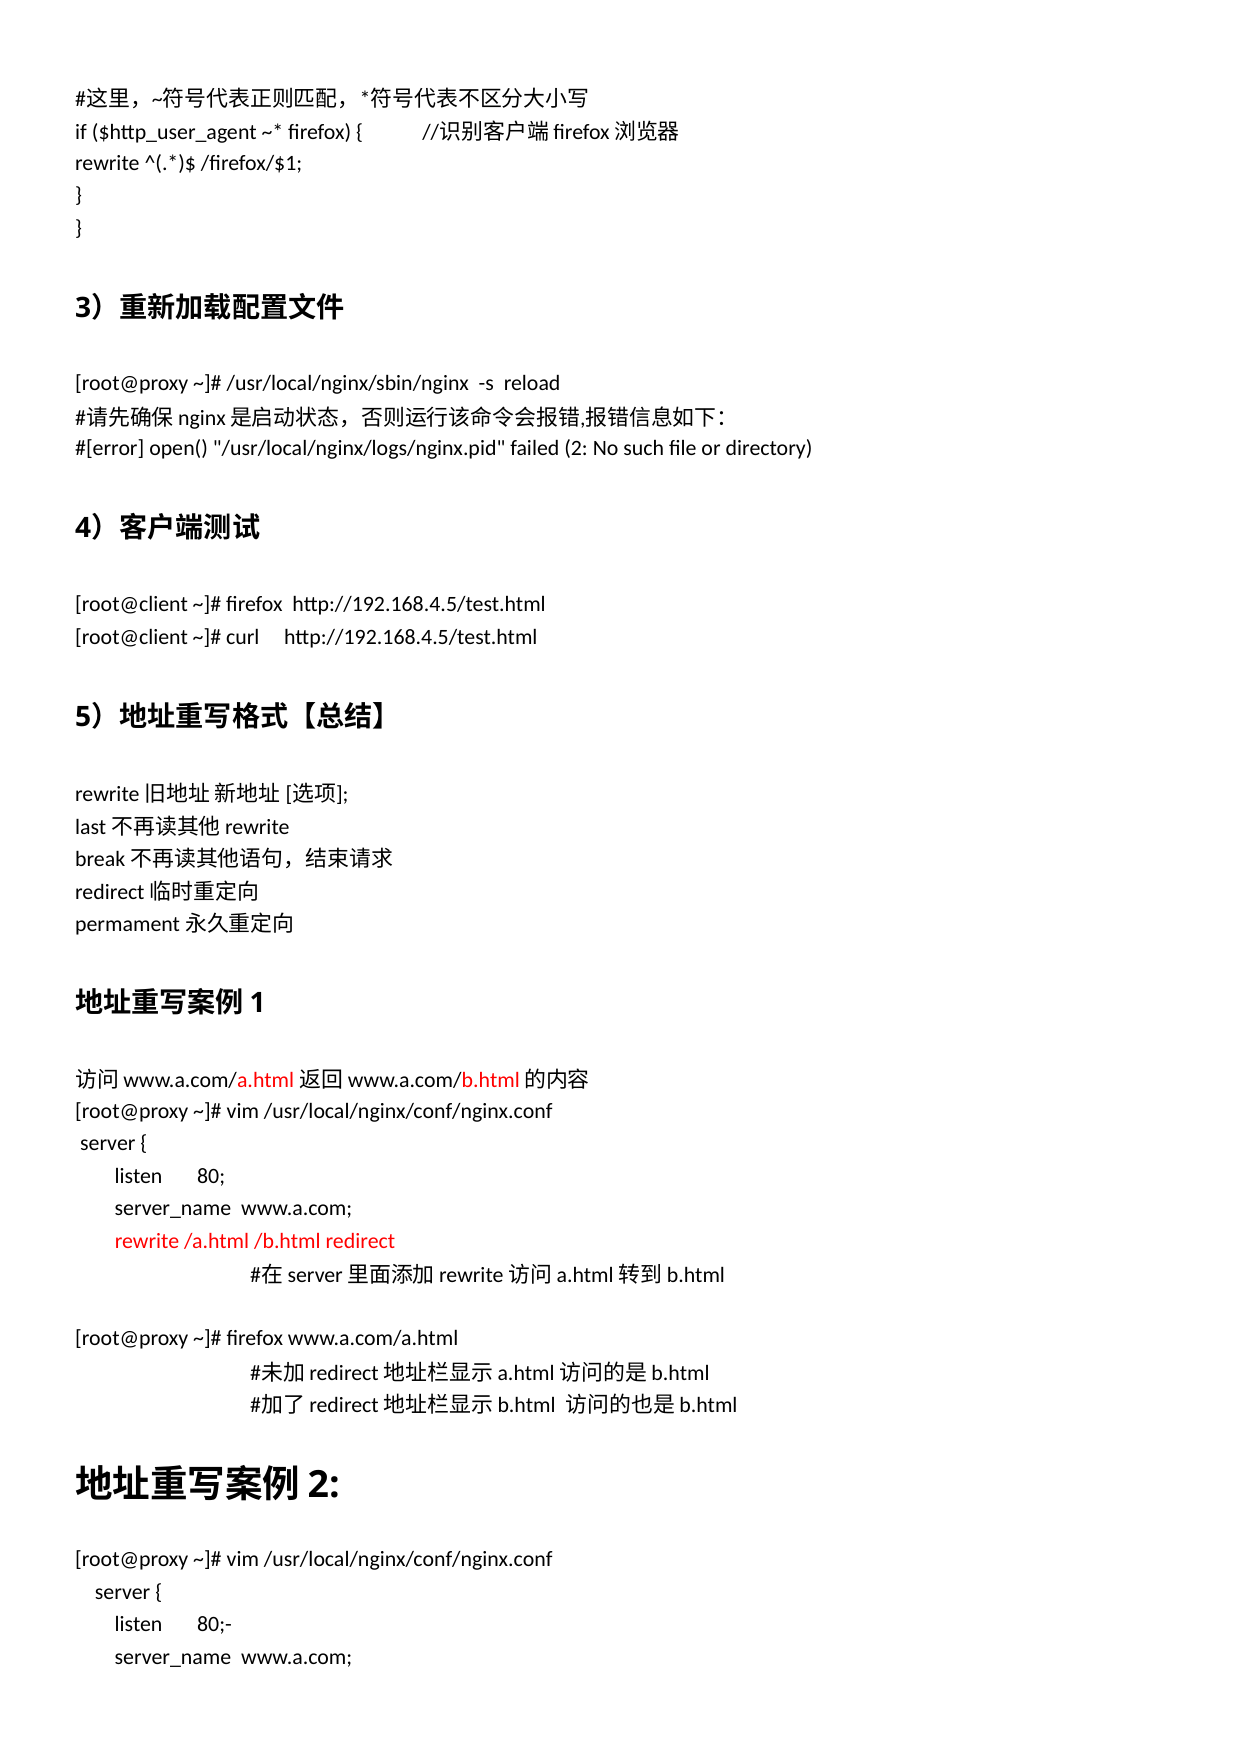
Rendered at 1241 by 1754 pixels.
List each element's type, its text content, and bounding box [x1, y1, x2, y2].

text permament 永久重定向 [75, 906, 1165, 938]
text [root@client ~]# firefox http://192.168.4.5/test.html [75, 587, 1165, 620]
text server_name www.a.com; [75, 1192, 1165, 1224]
text listen 80;- [75, 1607, 1165, 1640]
text [root@proxy ~]# vim /usr/local/nginx/conf/nginx.conf [75, 1094, 1165, 1127]
text server_name www.a.com; [75, 1640, 1165, 1672]
text rewrite /a.html /b.html redirect [75, 1224, 1165, 1257]
text if ($http_user_agent ~* firefox) { //识别客户端firefox浏览器 [75, 113, 1165, 146]
text server { [75, 1127, 1165, 1159]
subtitle 地址重写案例2: [75, 1448, 1165, 1513]
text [75, 1542, 1165, 1575]
text #这里，~符号代表正则匹配，*符号代表不区分大小写 [75, 81, 1165, 113]
text } [75, 211, 1165, 243]
text server { [75, 1575, 1165, 1607]
text } [75, 178, 1165, 211]
subtitle 3）重新加载配置文件 [75, 272, 1165, 337]
text rewrite ^(.*)$ /firefox/$1; [75, 146, 1165, 178]
text break 不再读其他语句，结束请求 [75, 841, 1165, 873]
text #加了redirect 地址栏显示b.html 访问的也是b.html [206, 1387, 1165, 1419]
text last 不再读其他rewrite [75, 808, 1165, 841]
subtitle 地址重写案例1 [75, 967, 1165, 1032]
text #请先确保nginx是启动状态，否则运行该命令会报错,报错信息如下： [75, 399, 1165, 432]
text rewrite 旧地址 新地址 [选项]; [75, 776, 1165, 808]
text 访问www.a.com/a.html 返回 www.a.com/b.html的内容 [75, 1062, 1165, 1094]
text #[error] open() "/usr/local/nginx/logs/nginx.pid" failed (2: No such file or directory) [75, 432, 1165, 464]
subtitle 4）客户端测试 [75, 493, 1165, 558]
text listen 80; [75, 1159, 1165, 1192]
text #在server里面添加rewrite 访问a.html 转到b.html [206, 1257, 1165, 1289]
text #未加redirect 地址栏显示a.html 访问的是b.html [206, 1354, 1165, 1387]
subtitle 5）地址重写格式【总结】 [75, 682, 1165, 747]
text [root@client ~]# curl http://192.168.4.5/test.html [75, 620, 1165, 652]
text [root@proxy ~]# firefox www.a.com/a.html [75, 1322, 1165, 1354]
text [root@proxy ~]# /usr/local/nginx/sbin/nginx -s reload [75, 367, 1165, 399]
text redirect 临时重定向 [75, 873, 1165, 906]
